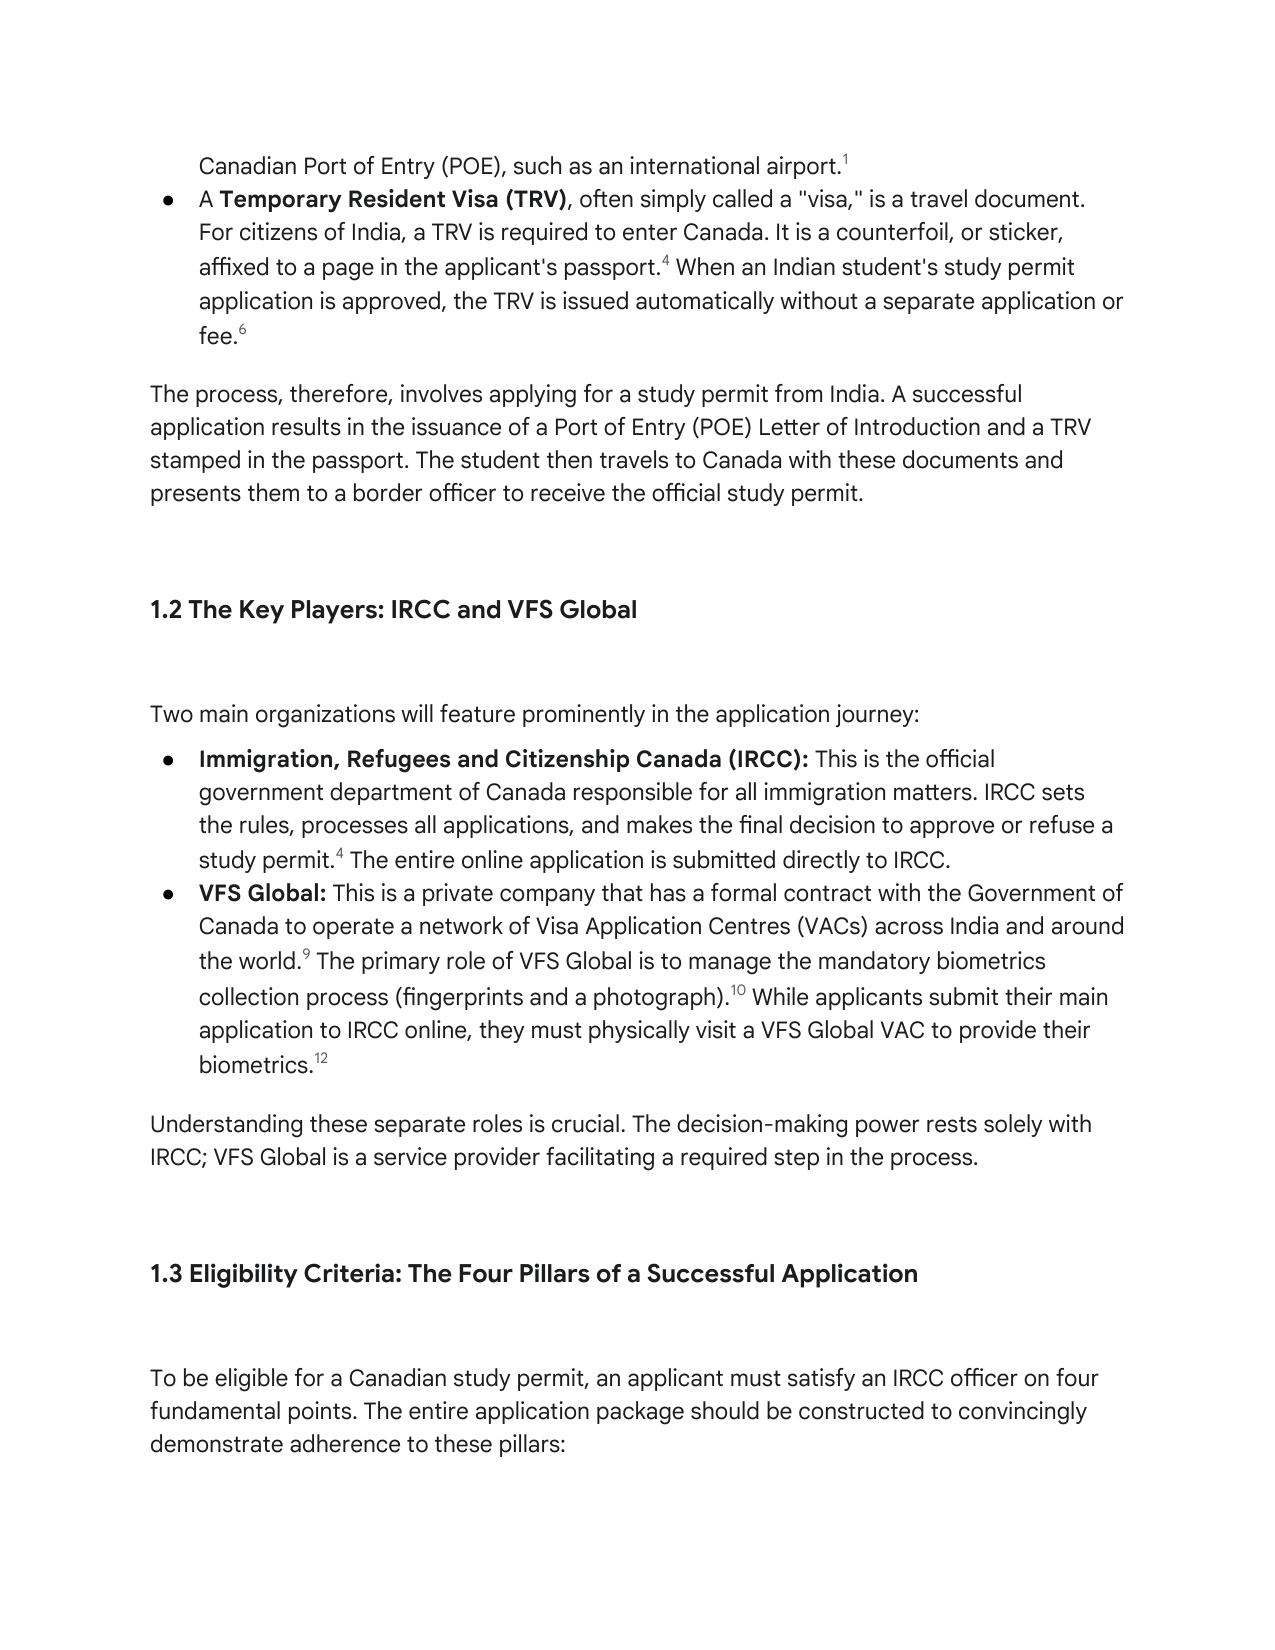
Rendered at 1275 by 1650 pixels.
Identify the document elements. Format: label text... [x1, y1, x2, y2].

subtitle 1.3 Eligibility Criteria: The Four Pillars of a Successful Application [150, 1258, 1125, 1290]
text Understanding these separate roles is crucial. The decision-making power rests solely with IRCC; VFS Global is a service provider facilitating a required step in the process. [150, 1110, 1125, 1172]
subtitle 1.2 The Key Players: IRCC and VFS Global [150, 594, 1125, 626]
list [161, 150, 1125, 181]
text Two main organizations will feature prominently in the application journey: [150, 700, 1125, 729]
text To be eligible for a Canadian study permit, an applicant must satisfy an IRCC officer on four fundamental points. The entire application package should be constructed to convincingly demonstrate adherence to these pillars: [150, 1364, 1125, 1459]
list Immigration, Refugees and Citizenship Canada (IRCC): This is the official government department of Canada responsible for all immigration matters. IRCC sets the rules, processes all applications, and makes the final decision to approve or refuse a study permit.4 The entire online application is submitted directly to IRCC. [161, 745, 1125, 875]
text The process, therefore, involves applying for a study permit from India. A successful application results in the issuance of a Port of Entry (POE) Letter of Introduction and a TRV stamped in the passport. The student then travels to Canada with these documents and presents them to a border officer to receive the official study permit. [150, 381, 1125, 508]
list VFS Global: This is a private company that has a formal contract with the Government of Canada to operate a network of Visa Application Centres (VACs) across India and around the world.9 The primary role of VFS Global is to manage the mandatory biometrics collection process (fingerprints and a photograph).10 While applicants submit their main application to IRCC online, they must physically visit a VFS Global VAC to provide their biometrics.12 [161, 880, 1125, 1081]
list A Temporary Resident Visa (TRV), often simply called a "visa," is a travel document. For citizens of India, a TRV is required to enter Canada. It is a counterfoil, or sticker, affixed to a page in the applicant's passport.4 When an Indian student's study permit application is approved, the TRV is issued automatically without a separate application or fee.6 [161, 186, 1125, 351]
